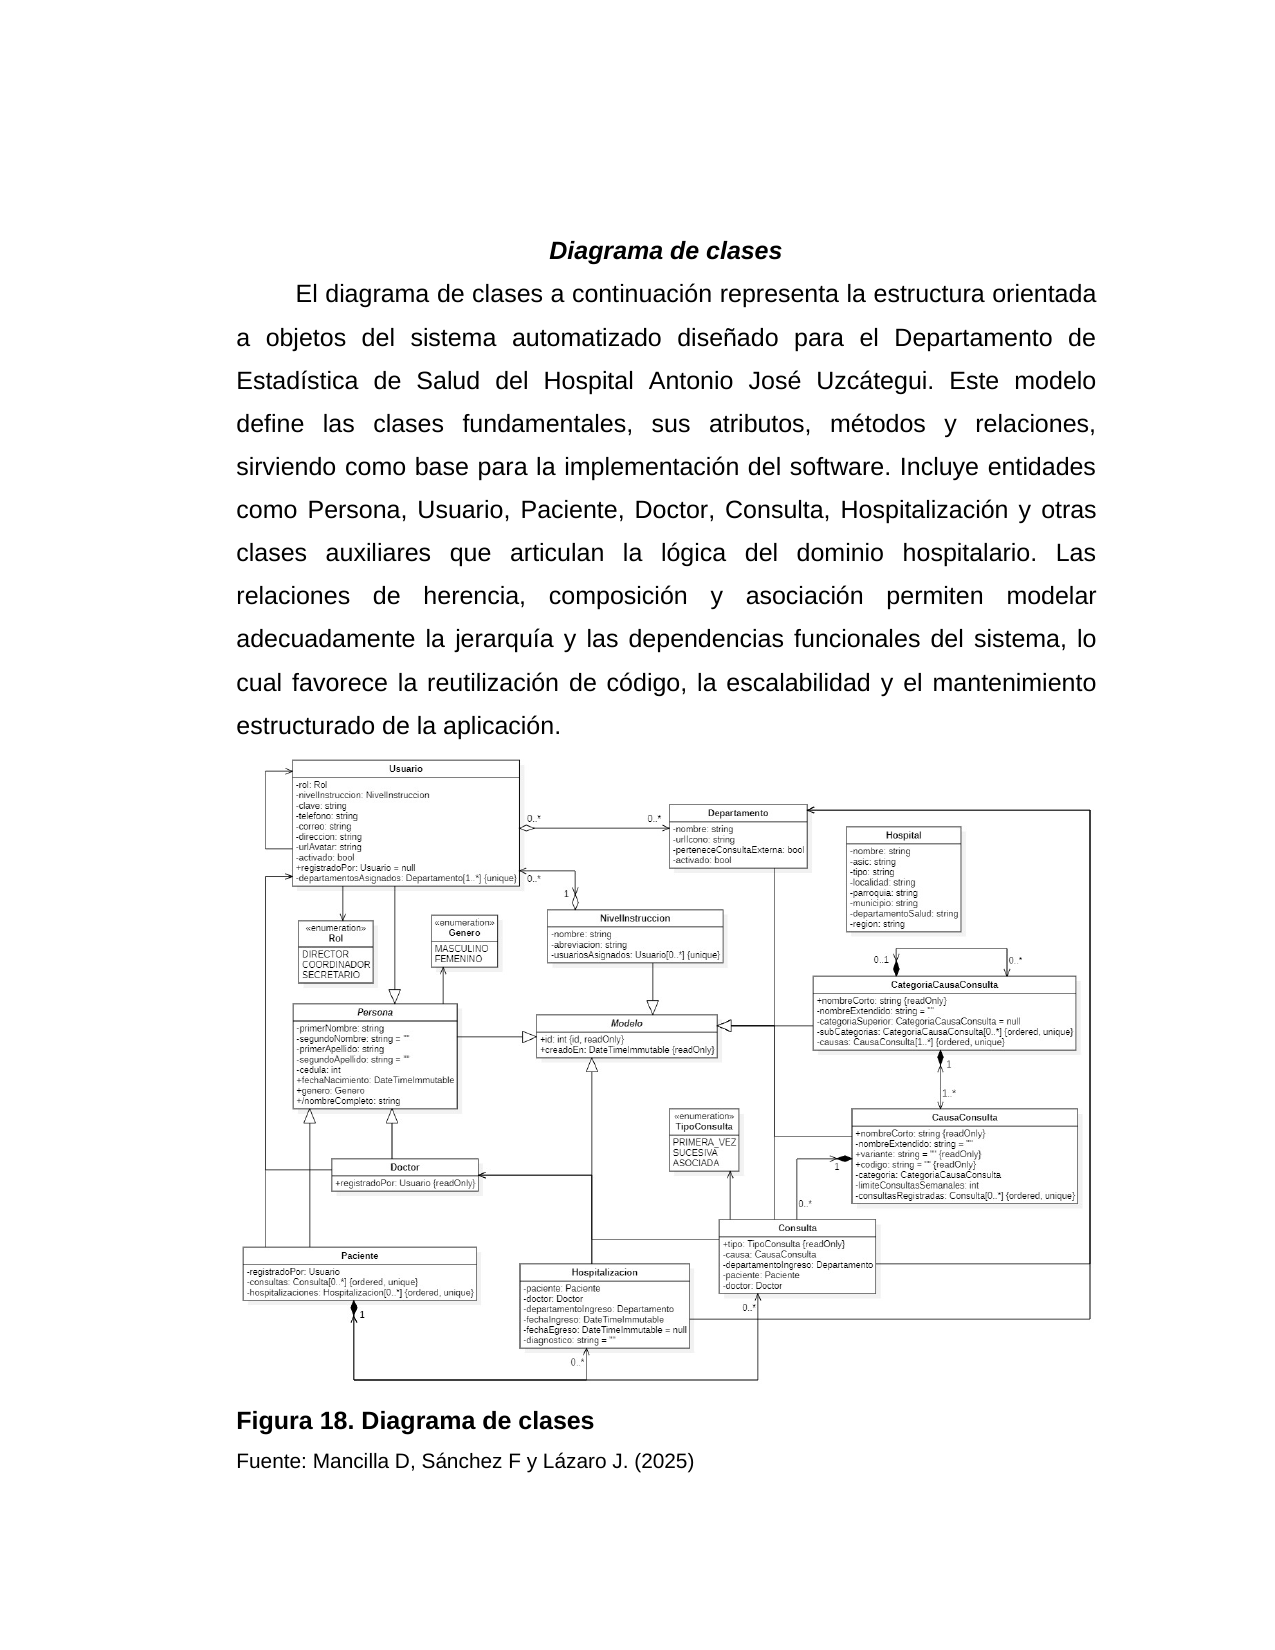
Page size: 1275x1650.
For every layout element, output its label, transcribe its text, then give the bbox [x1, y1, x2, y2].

text El diagrama de clases a continuación representa la estructura orientada a objetos del sistema automatizado diseñado para el Departamento de Estadística de Salud del Hospital Antonio José Uzcátegui. Este modelo define las clases fundamentales, sus atributos, métodos y relaciones, sirviendo como base para la implementación del software. Incluye entidades como Persona, Usuario, Paciente, Doctor, Consulta, Hospitalización y otras clases auxiliares que articulan la lógica del dominio hospitalario. Las relaciones de herencia, composición y asociación permiten modelar adecuadamente la jerarquía y las dependencias funcionales del sistema, lo cual favorece la reutilización de código, la escalabilidad y el mantenimiento estructurado de la aplicación. [236, 279, 1098, 739]
subtitle Diagrama de clases [236, 236, 1098, 265]
text Fuente: Mancilla D, Sánchez F y Lázaro J. (2025) [236, 1449, 1098, 1473]
picture [236, 753, 1099, 1392]
text Figura 18. Diagrama de clases [236, 1406, 1098, 1434]
